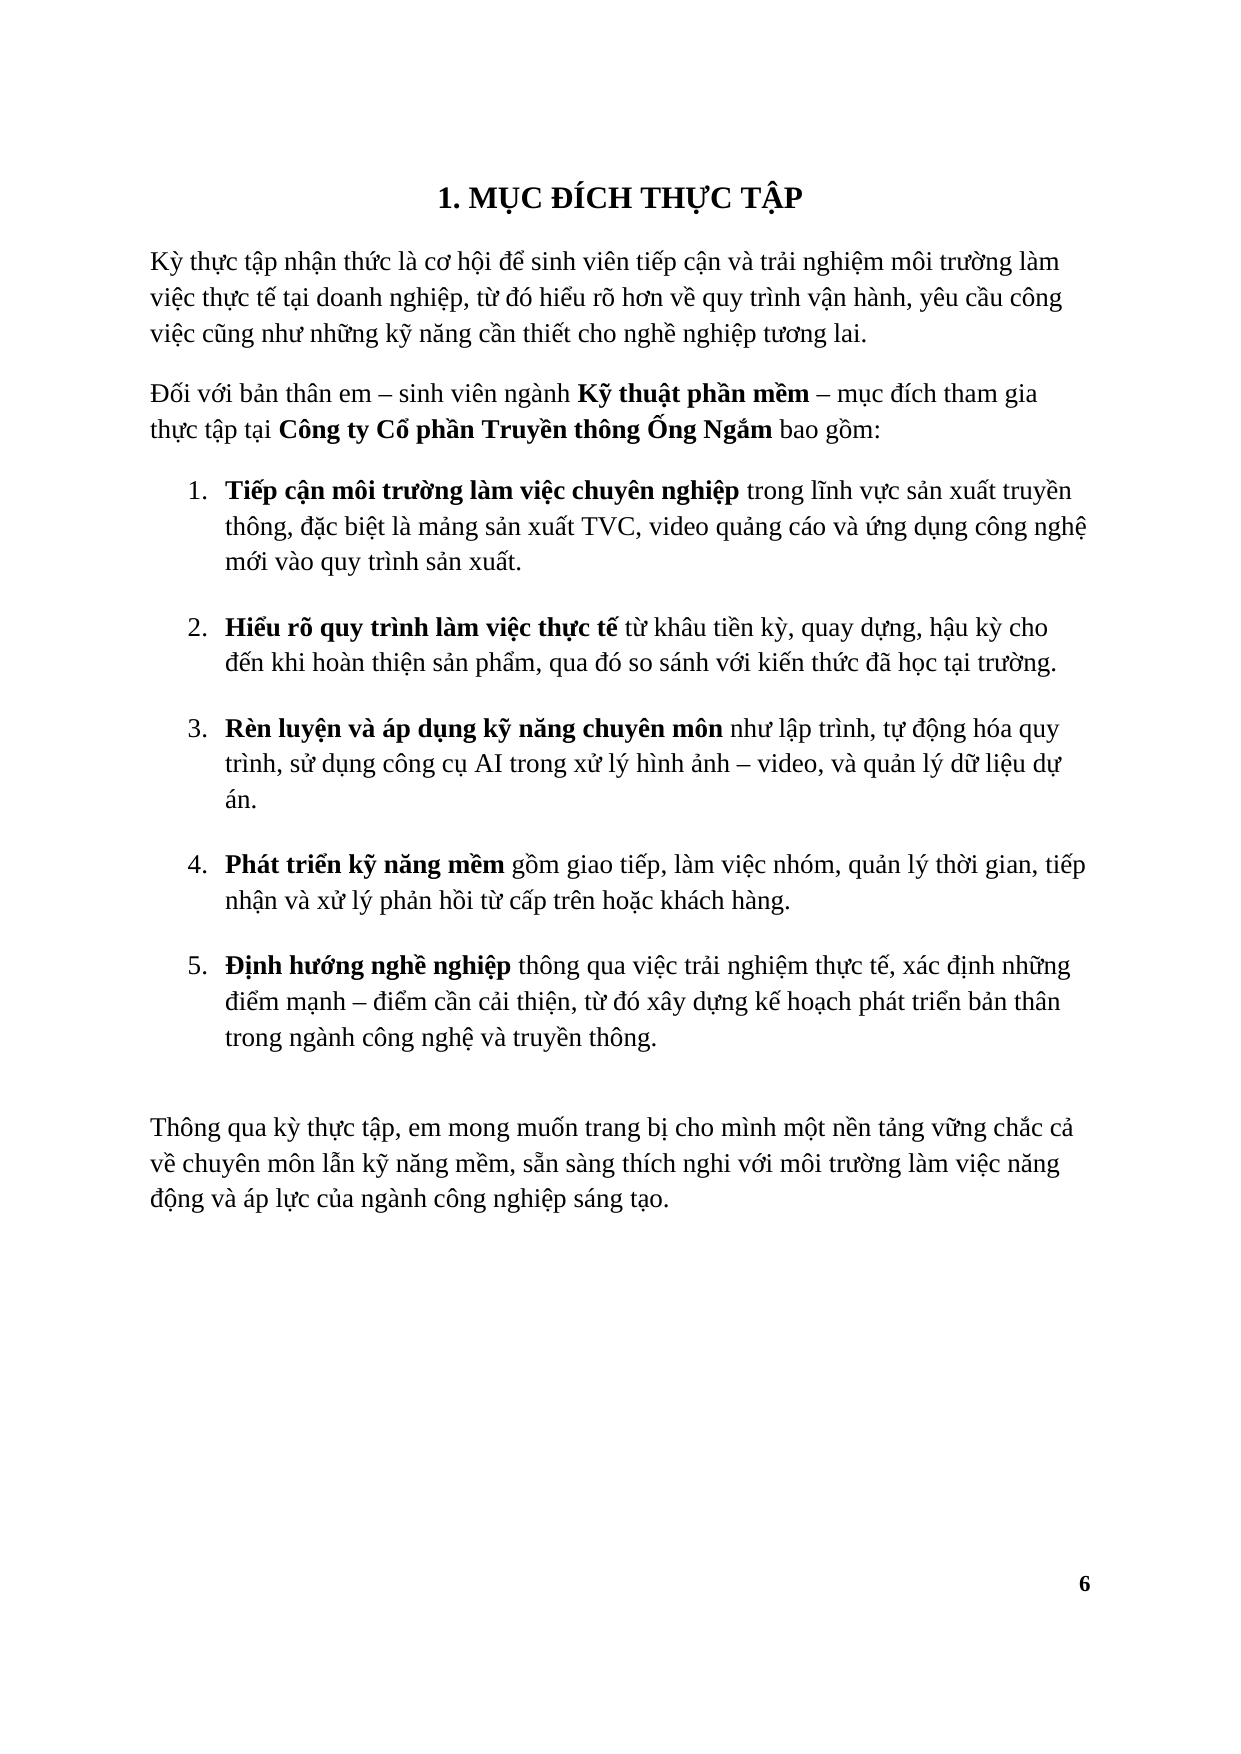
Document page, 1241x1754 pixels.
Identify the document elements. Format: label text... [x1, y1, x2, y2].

list Định hướng nghề nghiệp thông qua việc trải nghiệm thực tế, xác định những điểm mạnh – điểm cần cải thiện, từ đó xây dựng kế hoạch phát triển bản thân trong ngành công nghệ và truyền thông. [187, 949, 1090, 1082]
text Kỳ thực tập nhận thức là cơ hội để sinh viên tiếp cận và trải nghiệm môi trường làm việc thực tế tại doanh nghiệp, từ đó hiểu rõ hơn về quy trình vận hành, yêu cầu công việc cũng như những kỹ năng cần thiết cho nghề nghiệp tương lai. [150, 245, 1090, 348]
list Hiểu rõ quy trình làm việc thực tế từ khâu tiền kỳ, quay dựng, hậu kỳ cho đến khi hoàn thiện sản phẩm, qua đó so sánh với kiến thức đã học tại trường. [187, 611, 1090, 708]
list Rèn luyện và áp dụng kỹ năng chuyên môn như lập trình, tự động hóa quy trình, sử dụng công cụ AI trong xử lý hình ảnh – video, và quản lý dữ liệu dự án. [187, 712, 1090, 844]
list Phát triển kỹ năng mềm gồm giao tiếp, làm việc nhóm, quản lý thời gian, tiếp nhận và xử lý phản hồi từ cấp trên hoặc khách hàng. [187, 848, 1090, 945]
text Đối với bản thân em – sinh viên ngành Kỹ thuật phần mềm – mục đích tham gia thực tập tại Công ty Cổ phần Truyền thông Ống Ngắm bao gồm: [150, 378, 1090, 444]
text Thông qua kỳ thực tập, em mong muốn trang bị cho mình một nền tảng vững chắc cả về chuyên môn lẫn kỹ năng mềm, sẵn sàng thích nghi với môi trường làm việc năng động và áp lực của ngành công nghiệp sáng tạo. [150, 1111, 1090, 1213]
list Tiếp cận môi trường làm việc chuyên nghiệp trong lĩnh vực sản xuất truyền thông, đặc biệt là mảng sản xuất TVC, video quảng cáo và ứng dụng công nghệ mới vào quy trình sản xuất. [187, 474, 1090, 607]
subtitle 1. MỤC ĐÍCH THỰC TẬP [150, 179, 1090, 215]
